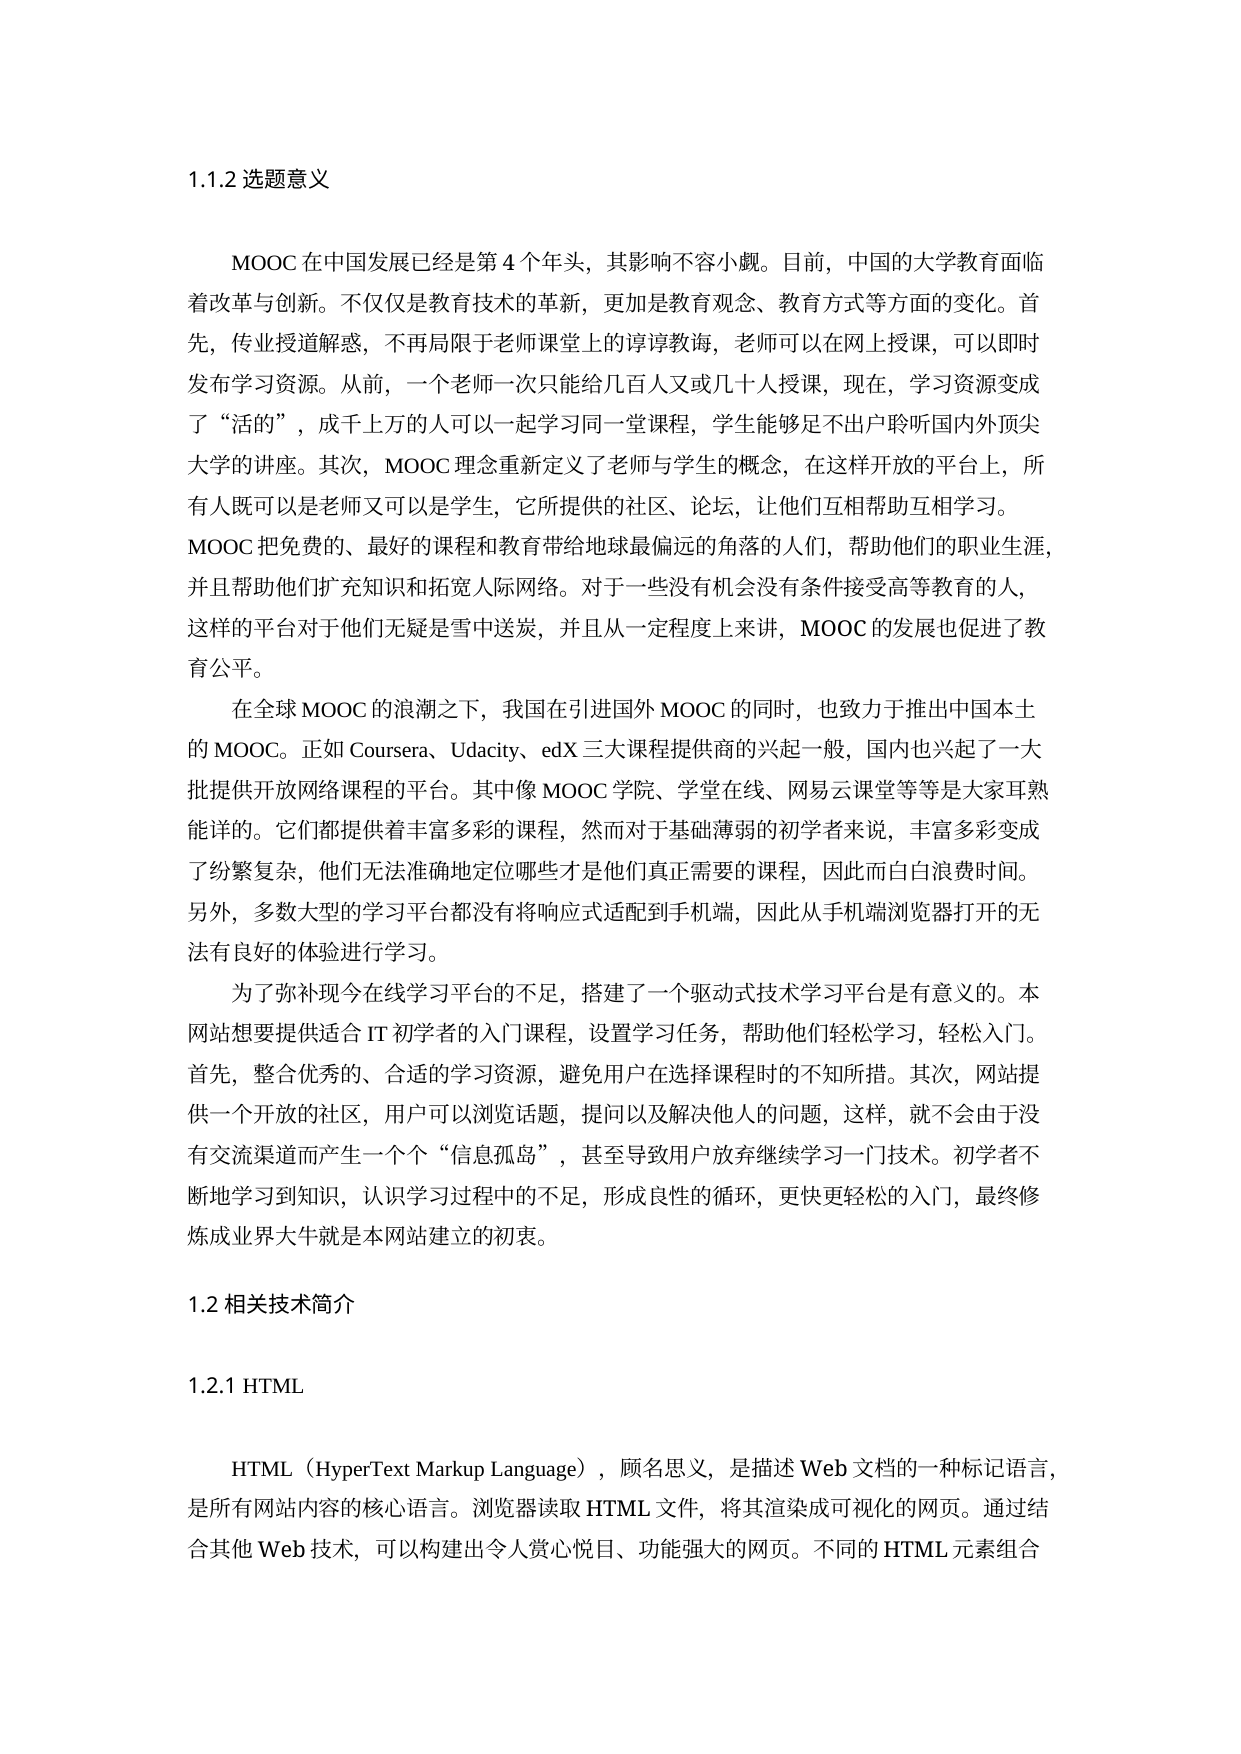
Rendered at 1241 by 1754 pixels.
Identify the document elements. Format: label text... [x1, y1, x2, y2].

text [187, 1450, 1053, 1564]
text 为了弥补现今在线学习平台的不足，搭建了一个驱动式技术学习平台是有意义的。本网站想要提供适合IT初学者的入门课程，设置学习任务，帮助他们轻松学习，轻松入门。首先，整合优秀的、合适的学习资源，避免用户在选择课程时的不知所措。其次，网站提供一个开放的社区，用户可以浏览话题，提问以及解决他人的问题，这样，就不会由于没有交流渠道而产生一个个“信息孤岛”，甚至导致用户放弃继续学习一门技术。初学者不断地学习到知识，认识学习过程中的不足，形成良性的循环，更快更轻松的入门，最终修炼成业界大牛就是本网站建立的初衷。 [187, 975, 1053, 1252]
subtitle 1.1.2 选题意义 [187, 162, 1053, 194]
subtitle 1.2 相关技术简介 [187, 1286, 1053, 1319]
text MOOC在中国发展已经是第4个年头，其影响不容小觑。目前，中国的大学教育面临着改革与创新。不仅仅是教育技术的革新，更加是教育观念、教育方式等方面的变化。首先，传业授道解惑，不再局限于老师课堂上的谆谆教诲，老师可以在网上授课，可以即时发布学习资源。从前，一个老师一次只能给几百人又或几十人授课，现在，学习资源变成了“活的”，成千上万的人可以一起学习同一堂课程，学生能够足不出户聆听国内外顶尖大学的讲座。其次，MOOC理念重新定义了老师与学生的概念，在这样开放的平台上，所有人既可以是老师又可以是学生，它所提供的社区、论坛，让他们互相帮助互相学习。MOOC把免费的、最好的课程和教育带给地球最偏远的角落的人们，帮助他们的职业生涯，并且帮助他们扩充知识和拓宽人际网络。对于一些没有机会没有条件接受高等教育的人，这样的平台对于他们无疑是雪中送炭，并且从一定程度上来讲，MOOC的发展也促进了教育公平。 [187, 245, 1053, 683]
subtitle 1.2.1 HTML [187, 1369, 1053, 1402]
text 在全球MOOC的浪潮之下，我国在引进国外MOOC的同时，也致力于推出中国本土的MOOC。正如Coursera、Udacity、edX三大课程提供商的兴起一般，国内也兴起了一大批提供开放网络课程的平台。其中像MOOC学院、学堂在线、网易云课堂等等是大家耳熟能详的。它们都提供着丰富多彩的课程，然而对于基础薄弱的初学者来说，丰富多彩变成了纷繁复杂，他们无法准确地定位哪些才是他们真正需要的课程，因此而白白浪费时间。另外，多数大型的学习平台都没有将响应式适配到手机端，因此从手机端浏览器打开的无法有良好的体验进行学习。 [187, 691, 1053, 967]
